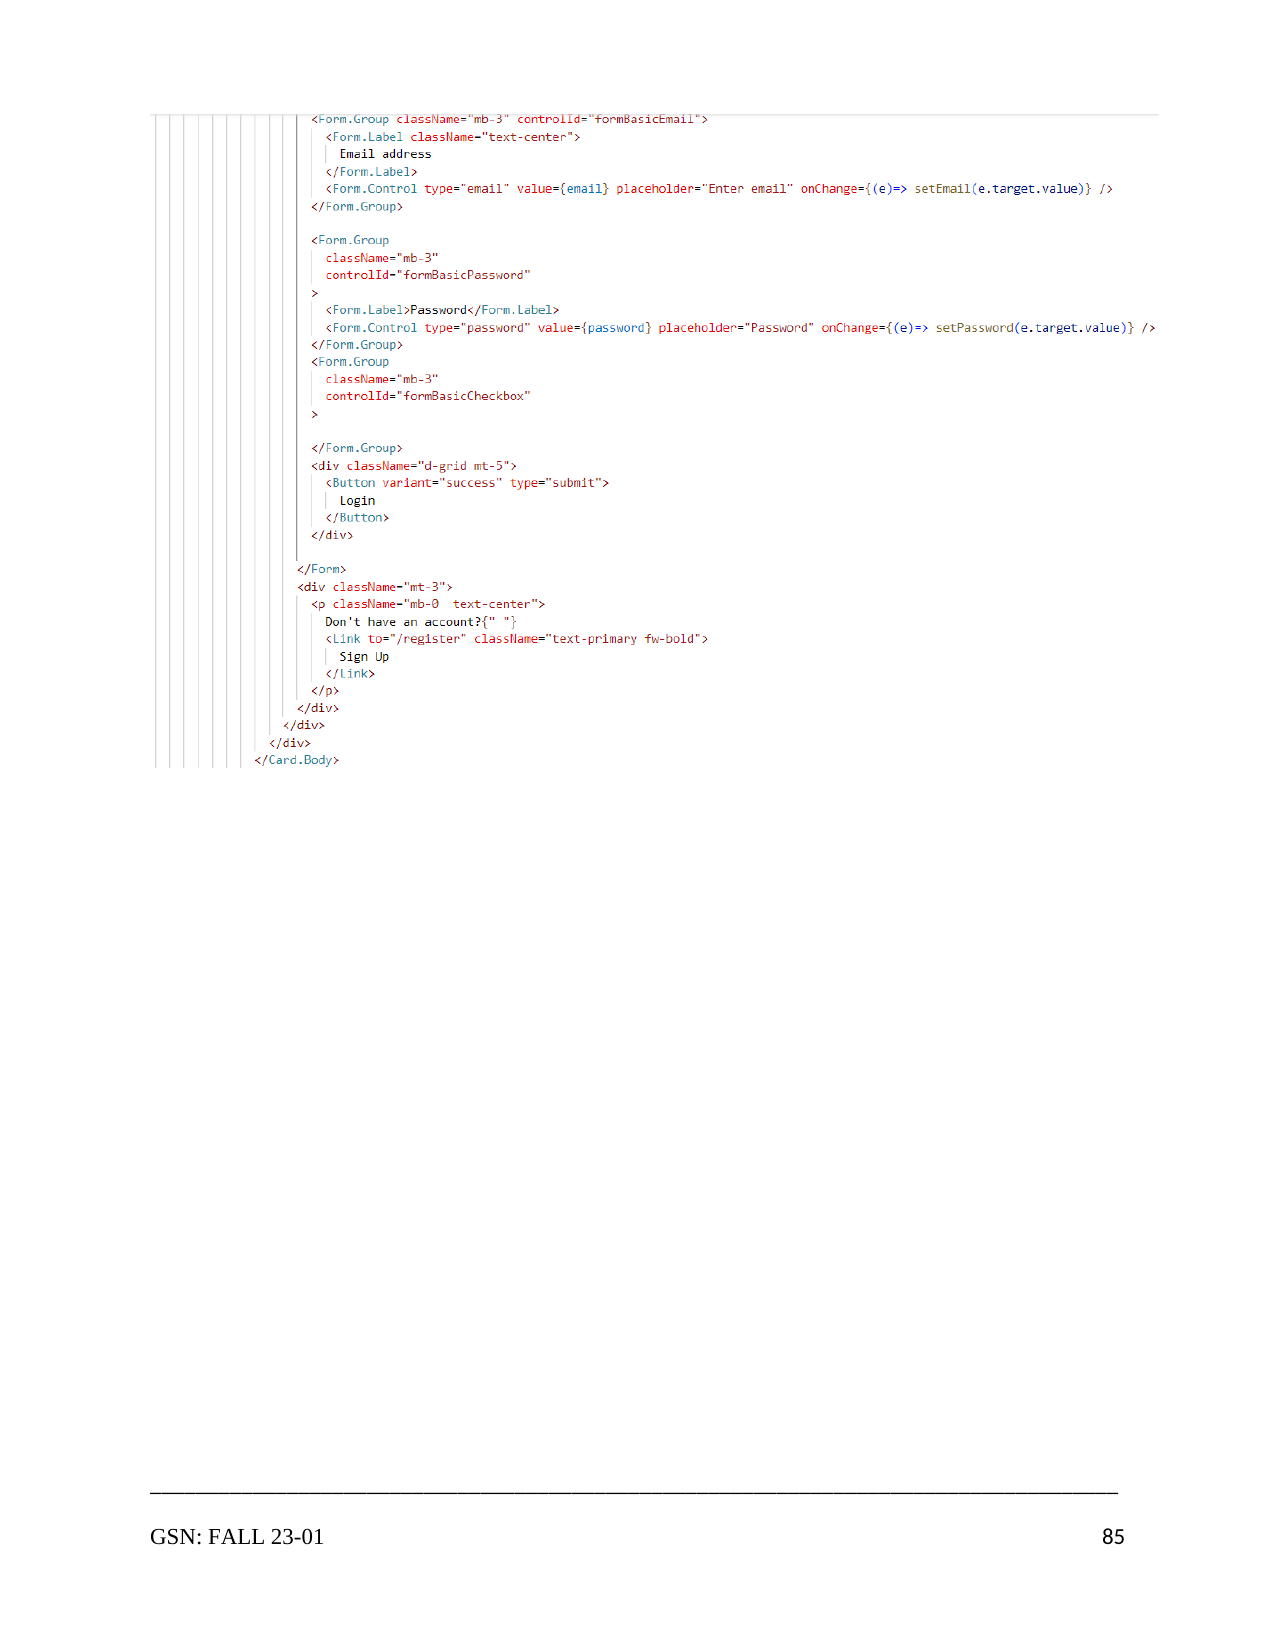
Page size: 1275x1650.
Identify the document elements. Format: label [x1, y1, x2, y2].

picture [150, 112, 1159, 768]
